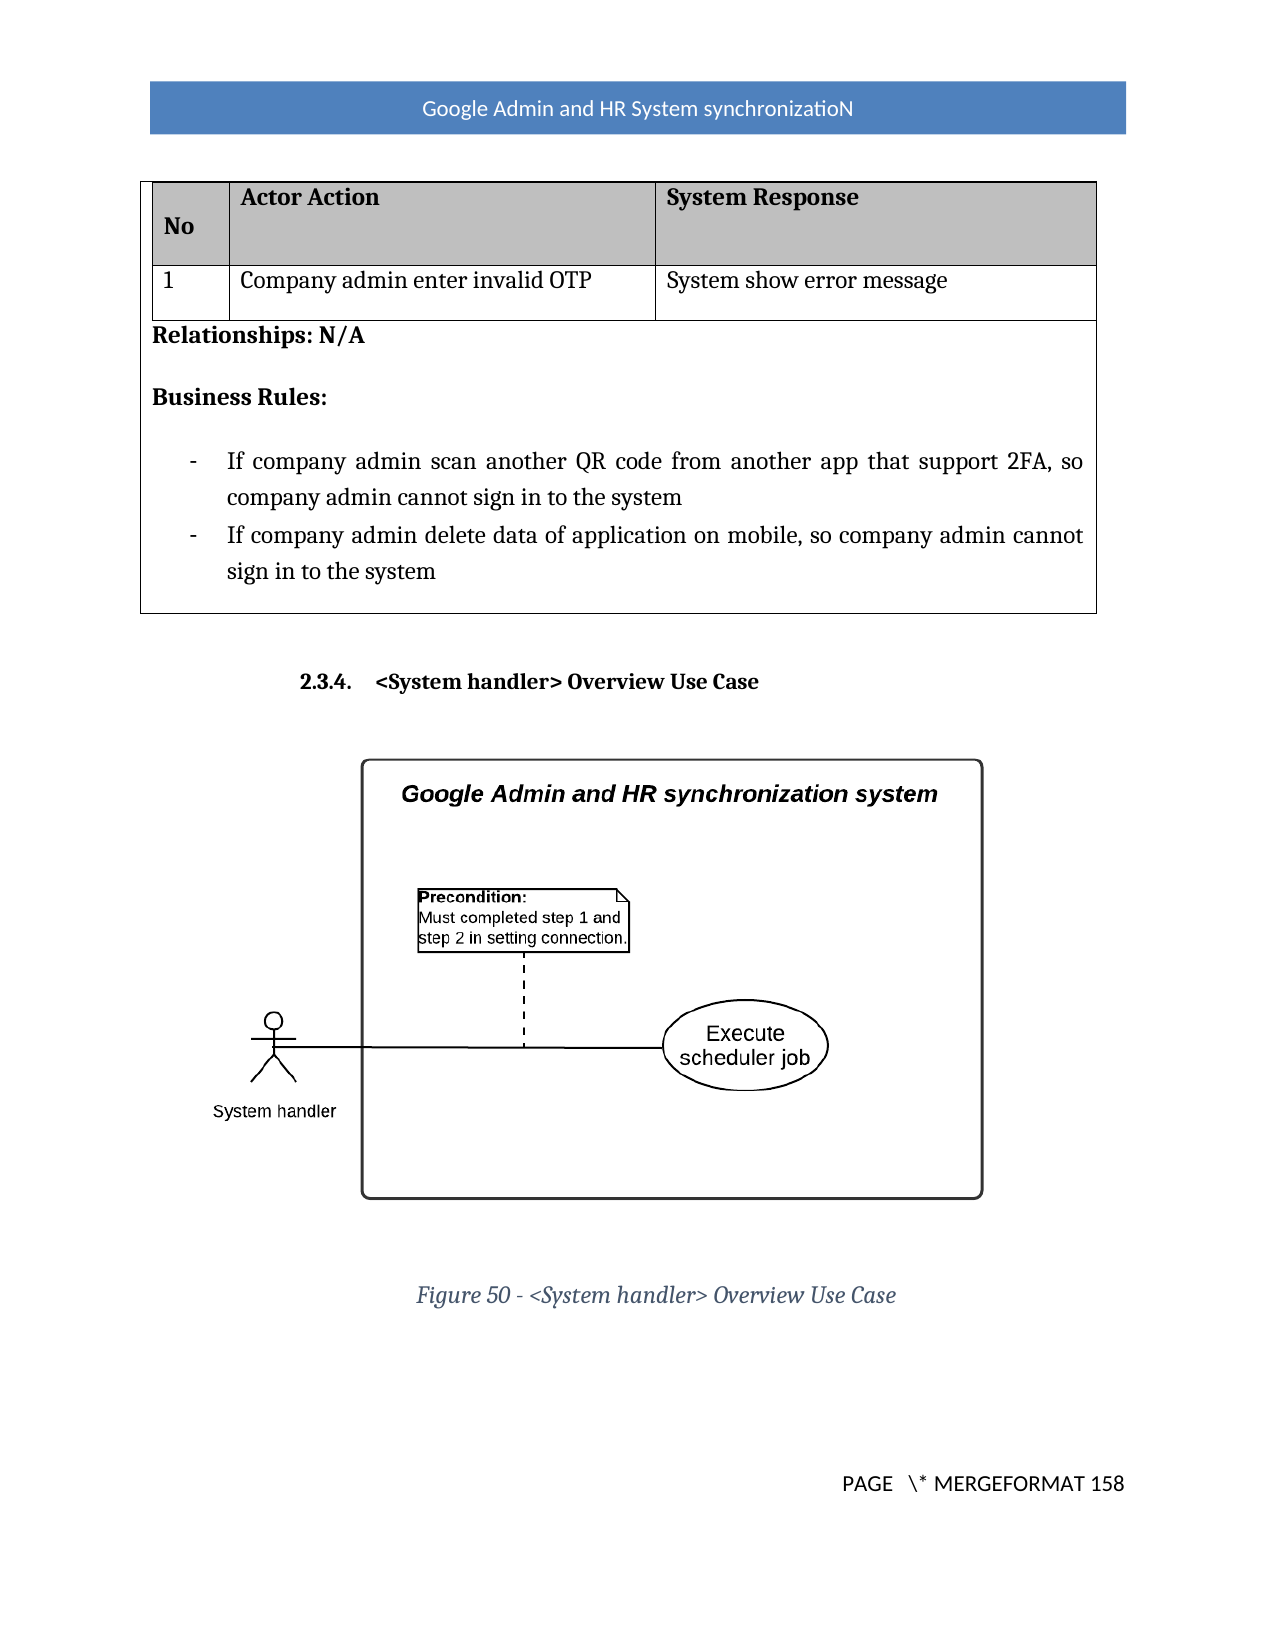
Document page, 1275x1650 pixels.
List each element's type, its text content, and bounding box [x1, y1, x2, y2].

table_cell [141, 182, 1096, 613]
subtitle <System handler> Overview Use Case [300, 669, 1125, 695]
text Figure 50 - <System handler> Overview Use Case [187, 1281, 1125, 1309]
picture [187, 728, 1018, 1248]
